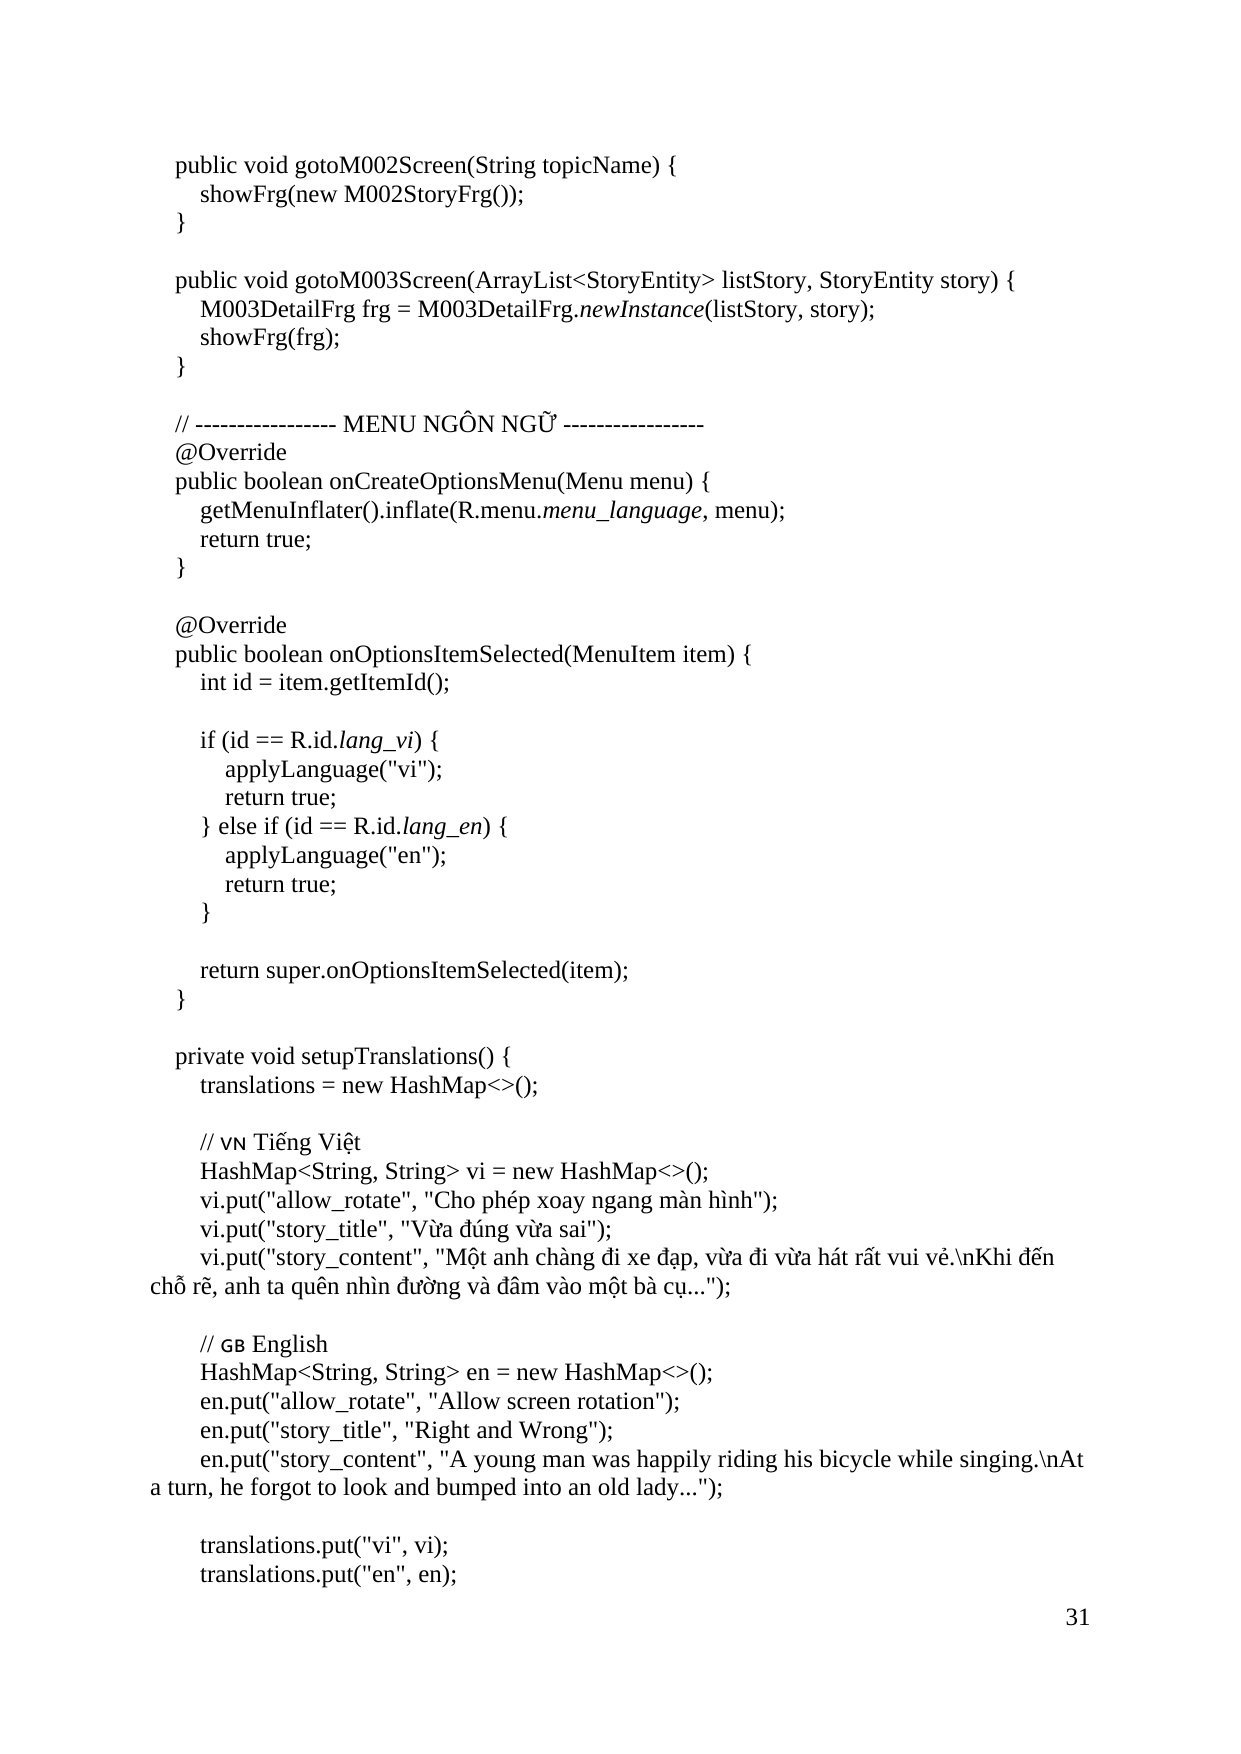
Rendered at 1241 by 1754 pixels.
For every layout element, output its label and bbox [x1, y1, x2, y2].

text [150, 150, 1090, 1587]
